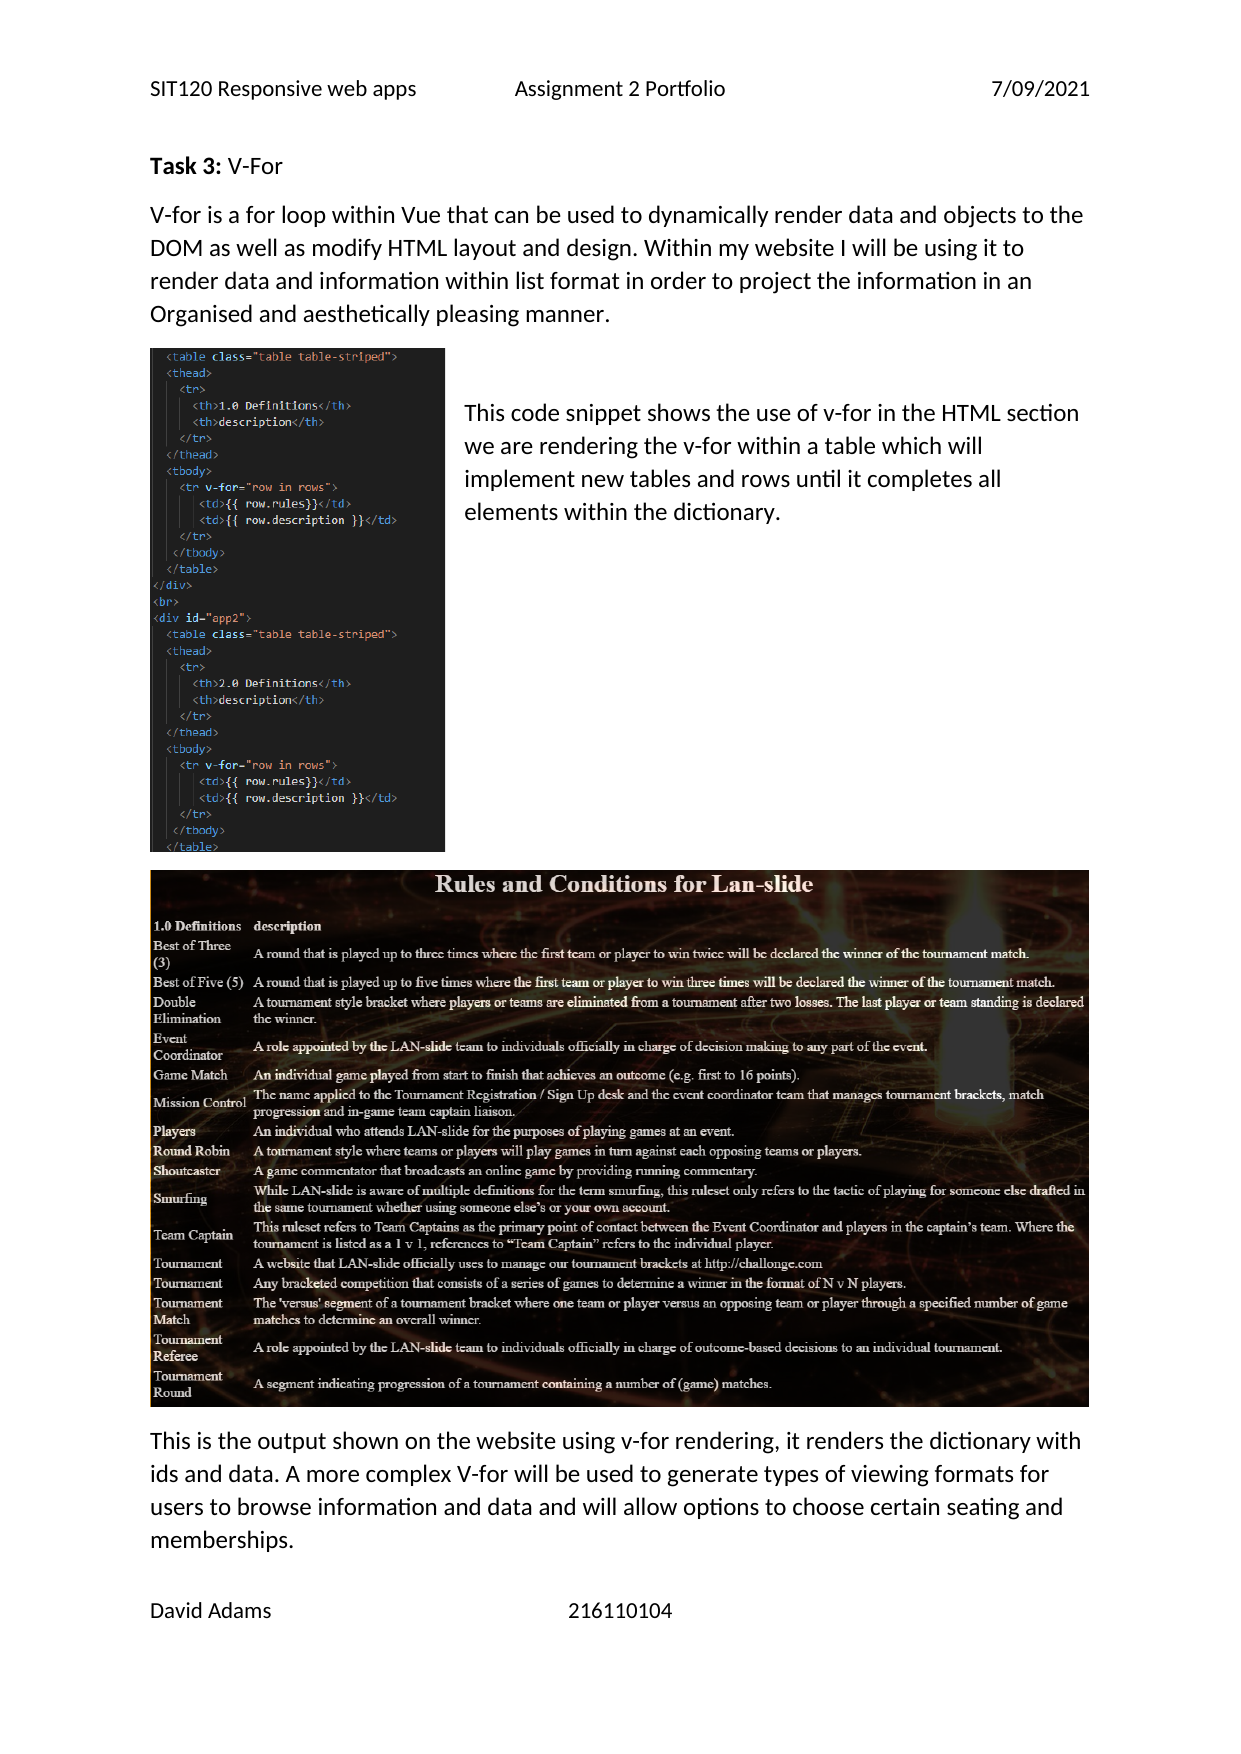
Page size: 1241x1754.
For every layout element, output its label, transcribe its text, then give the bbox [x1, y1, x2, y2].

text Task 3: V-For [150, 150, 1090, 181]
picture [150, 870, 1089, 1407]
text V-for is a for loop within Vue that can be used to dynamically render data and objects to the DOM as well as modify HTML layout and design. Within my website I will be using it to render data and information within list format in order to project the information in an Organised and aesthetically pleasing manner. [150, 199, 1090, 329]
text This code snippet shows the use of v-for in the HTML section we are rendering the v-for within a table which will implement new tables and rows until it completes all elements within the dictionary. [446, 397, 1090, 527]
picture [150, 348, 446, 852]
text This is the output shown on the website using v-for rendering, it renders the dictionary with ids and data. A more complex V-for will be used to generate types of viewing formats for users to browse information and data and will allow options to choose certain seating and memberships. [150, 1425, 1090, 1554]
